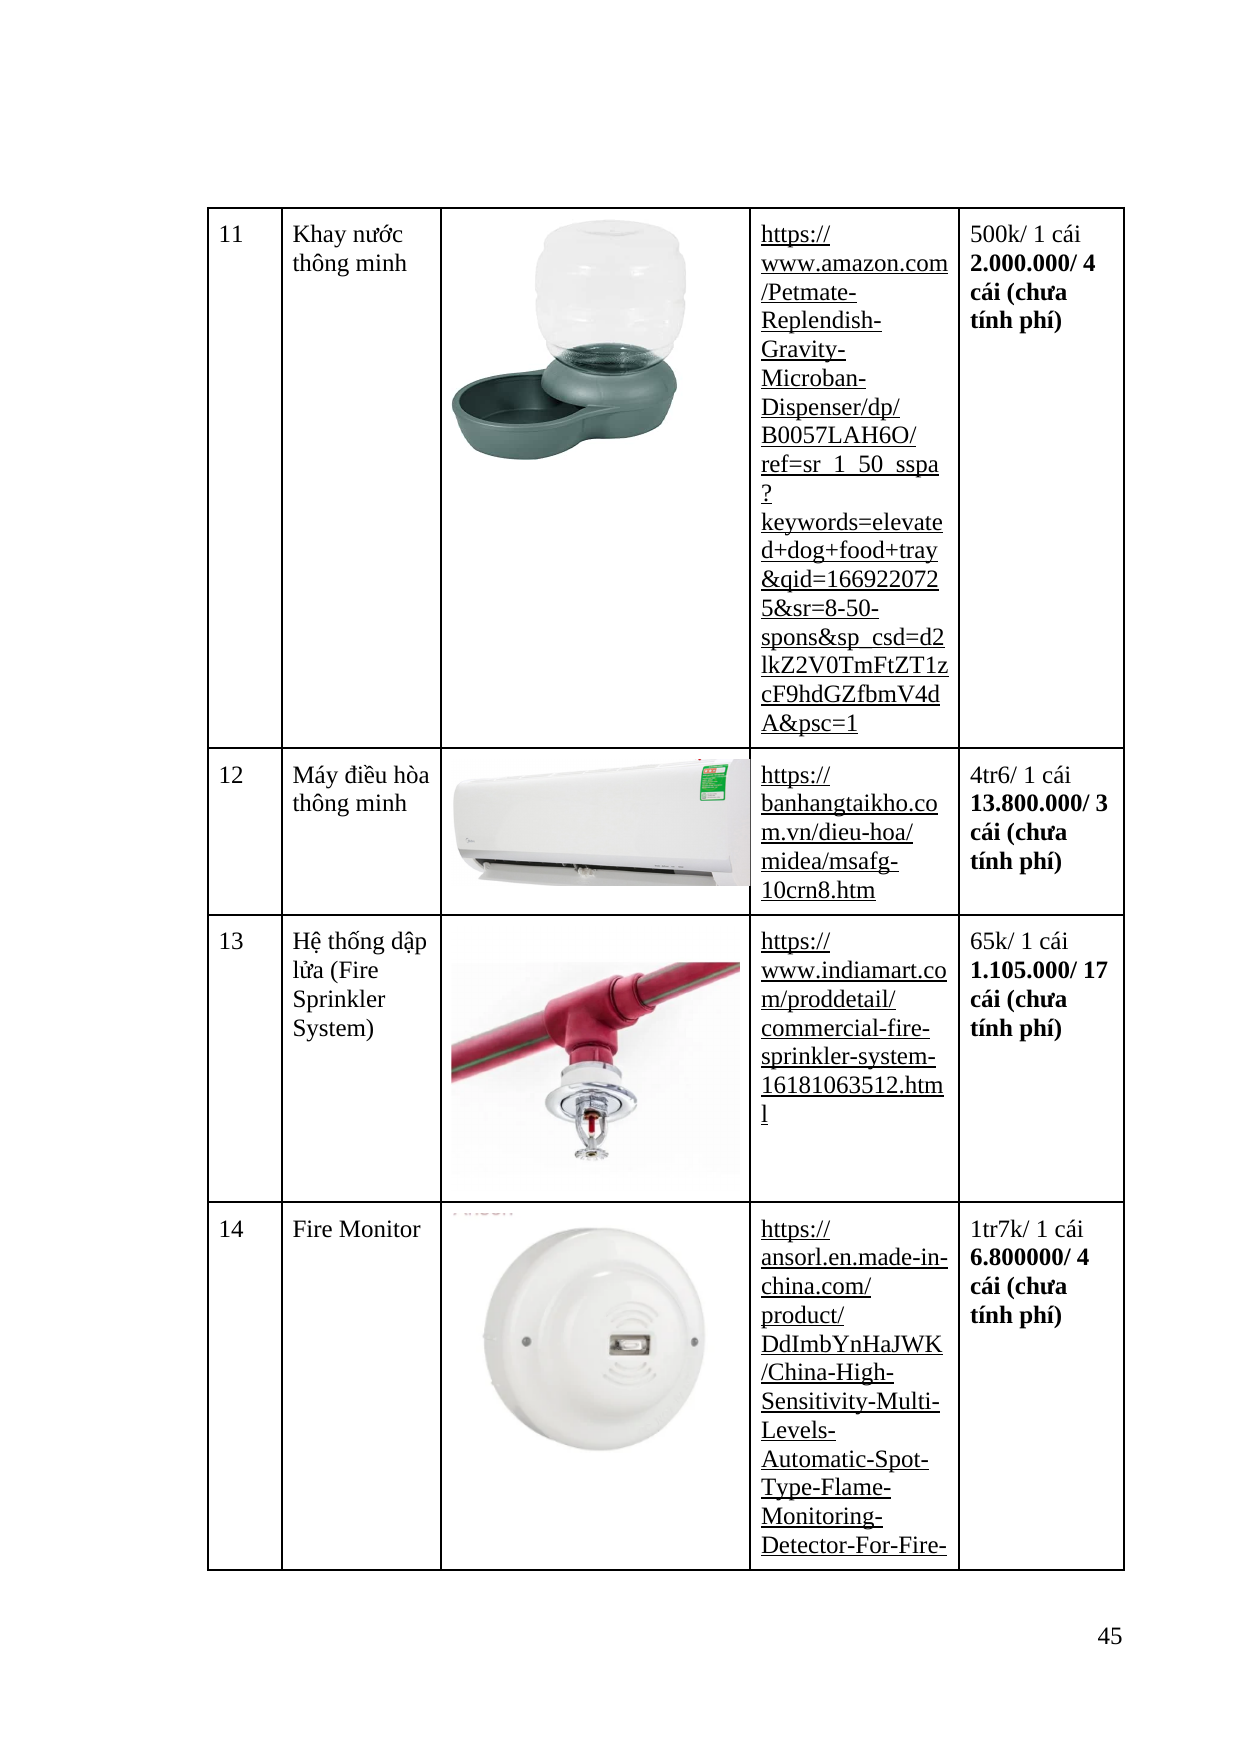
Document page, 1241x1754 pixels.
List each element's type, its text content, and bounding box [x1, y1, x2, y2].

picture [451, 926, 740, 1191]
picture [451, 759, 751, 886]
table_cell 500k/ 1 cái 2.000.000/ 4 cái (chưa tính phí) [960, 209, 1123, 747]
table_cell https://www.amazon.com/Petmate-Replendish-Gravity-Microban-Dispenser/dp/B0057LAH6O/ref=sr_1_50_sspa?keywords=elevated+dog+food+tray&qid=1669220725&sr=8-50-spons&sp_csd=d2lkZ2V0TmFtZT1zcF9hdGZfbmV4dA&psc=1 [751, 209, 958, 747]
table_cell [960, 1203, 1123, 1569]
picture [451, 219, 687, 460]
table_cell https://www.indiamart.com/proddetail/commercial-fire-sprinkler-system-16181063512.html [751, 916, 958, 1201]
table_cell 4tr6/ 1 cái 13.800.000/ 3 cái (chưa tính phí) [960, 749, 1123, 914]
table_cell [442, 749, 749, 914]
table_cell Fire Monitor [283, 1203, 440, 1569]
table_cell 13 [209, 916, 281, 1201]
table_cell Khay nước thông minh [283, 209, 440, 747]
table_cell Máy điều hòa thông minh [283, 749, 440, 914]
picture [451, 1213, 740, 1466]
table_cell 65k/ 1 cái 1.105.000/ 17 cái (chưa tính phí) [960, 916, 1123, 1201]
table_cell Hệ thống dập lửa (Fire Sprinkler System) [283, 916, 440, 1201]
table_cell [442, 916, 749, 1201]
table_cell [751, 1203, 958, 1569]
table_cell 12 [209, 749, 281, 914]
table_cell [442, 209, 749, 747]
table_cell 11 [209, 209, 281, 747]
table_cell 14 [209, 1203, 281, 1569]
table_cell https://banhangtaikho.com.vn/dieu-hoa/midea/msafg-10crn8.htm [751, 749, 958, 914]
table_cell [442, 1203, 749, 1569]
